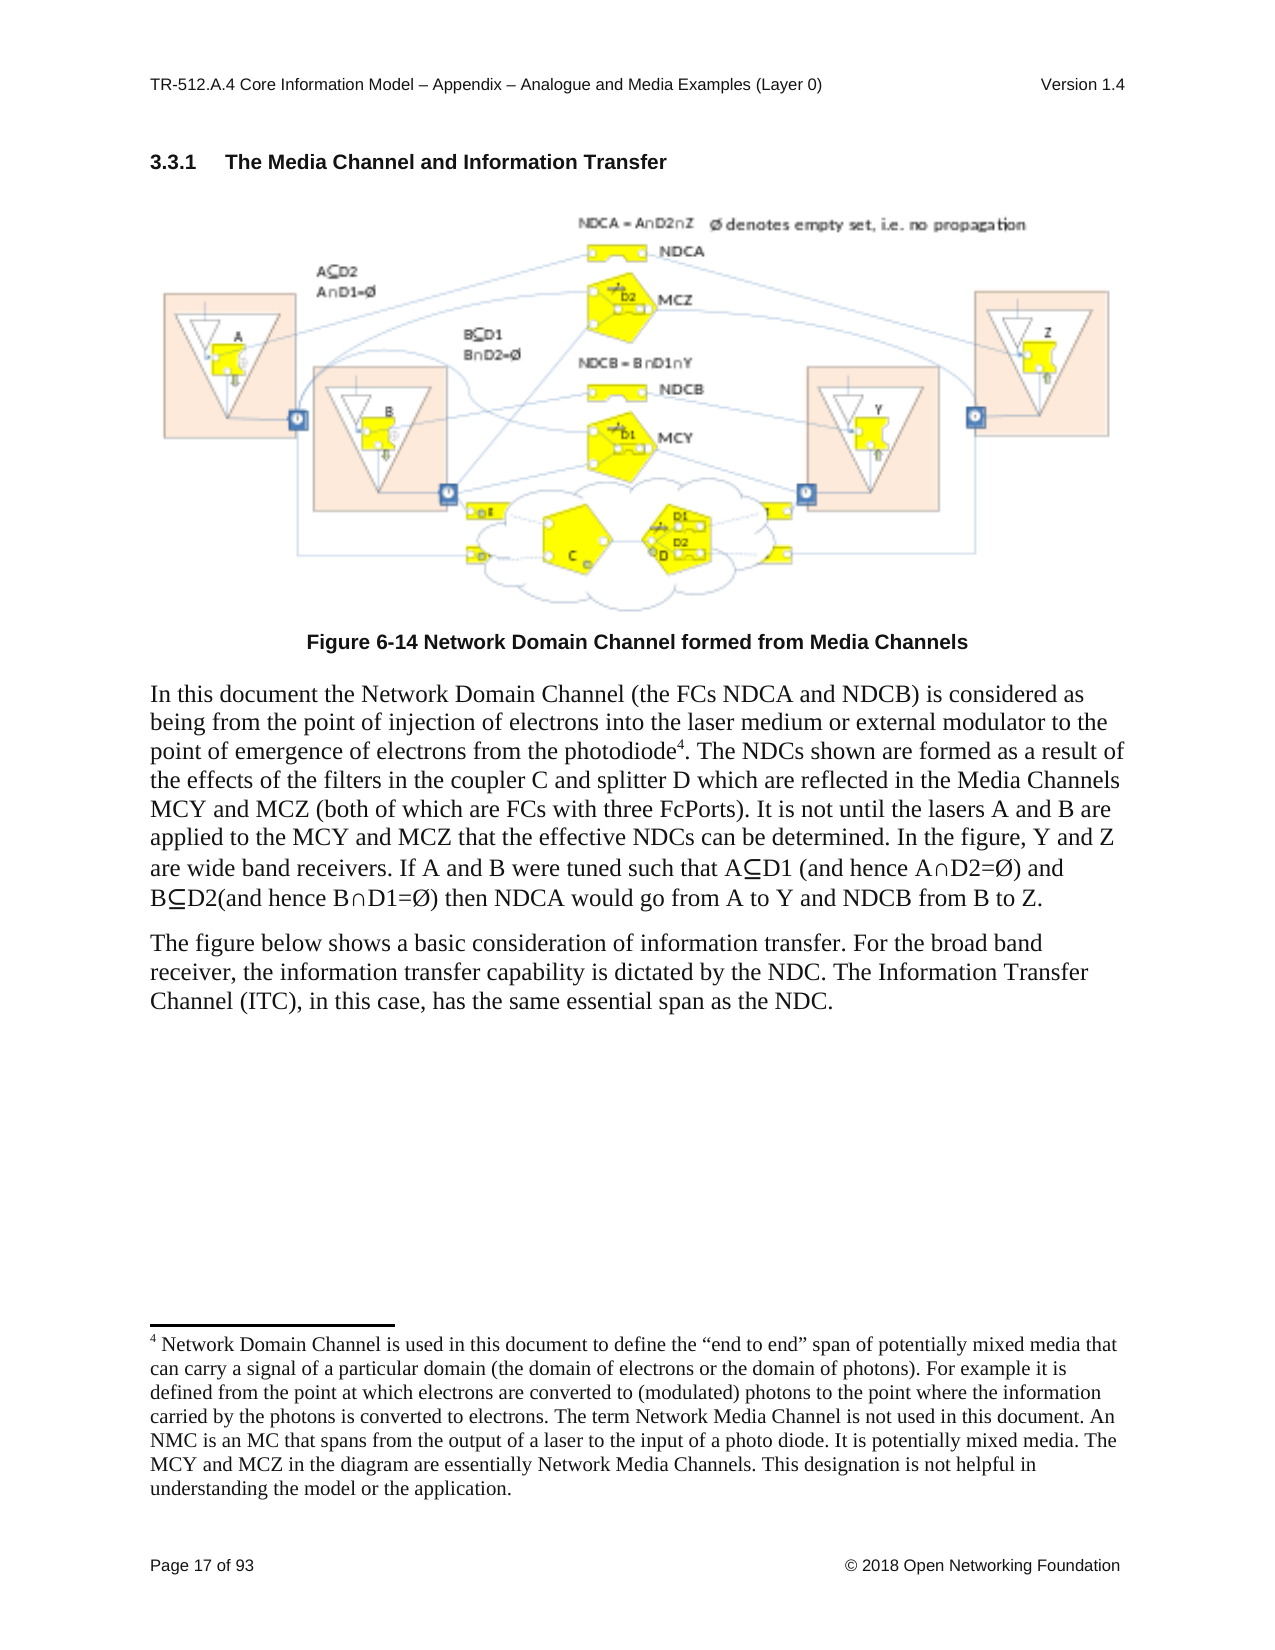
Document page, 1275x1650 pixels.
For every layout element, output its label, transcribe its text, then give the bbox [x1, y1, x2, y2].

text In this document the Network Domain Channel (the FCs NDCA and NDCB) is considered as being from the point of injection of electrons into the laser medium or external modulator to the point of emergence of electrons from the photodiode. The NDCs shown are formed as a result of the effects of the filters in the coupler C and splitter D which are reflected in the Media Channels MCY and MCZ (both of which are FCs with three FcPorts). It is not until the lasers A and B are applied to the MCY and MCZ that the effective NDCs can be determined. In the figure, Y and Z are wide band receivers. If A and B were tuned such that A⊆D1 (and hence A∩D2=Ø) and B⊆D2(and hence B∩D1=Ø) then NDCA would go from A to Y and NDCB from B to Z. [150, 679, 1125, 912]
subtitle The Media Channel and Information Transfer [150, 150, 1125, 174]
text The figure below shows a basic consideration of information transfer. For the broad band receiver, the information transfer capability is dictated by the NDC. The Information Transfer Channel (ITC), in this case, has the same essential span as the NDC. [150, 928, 1125, 1014]
